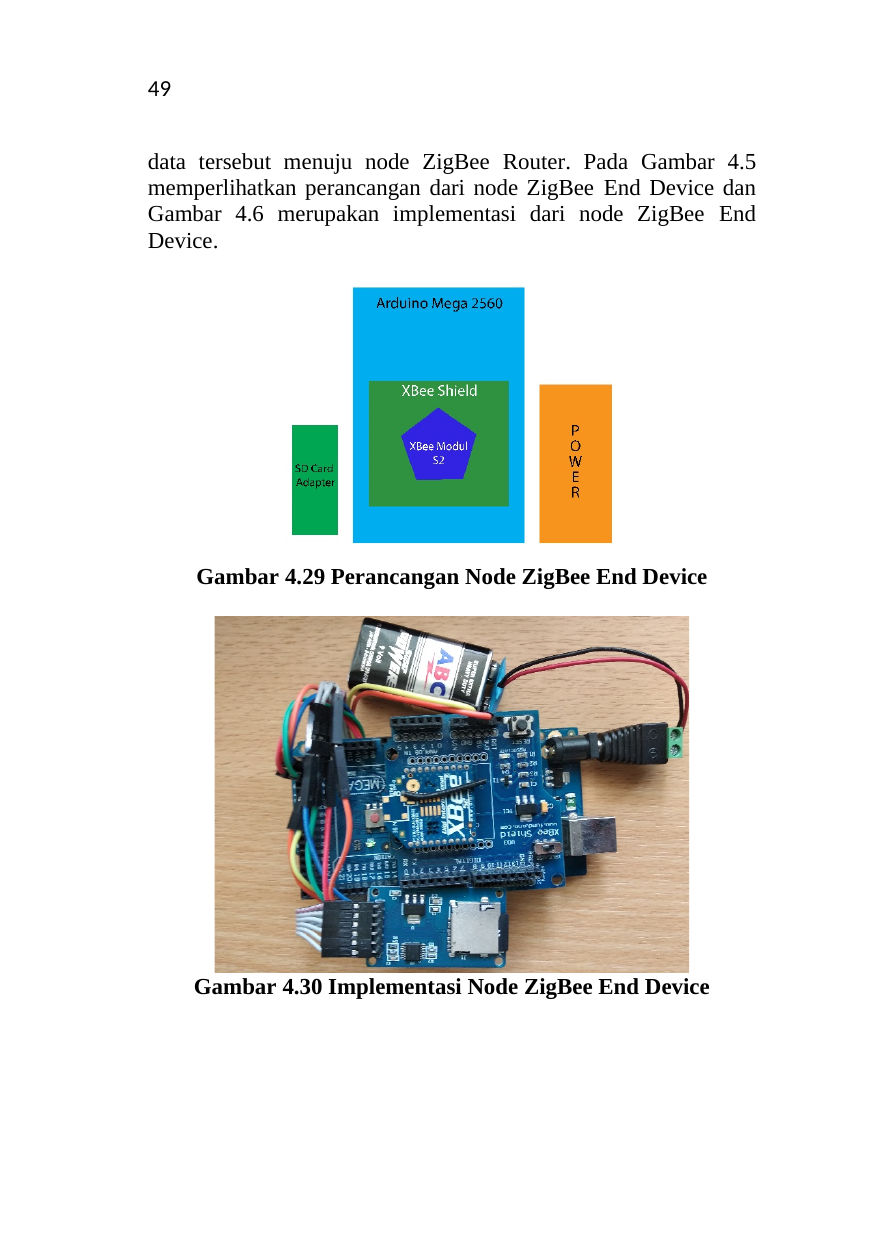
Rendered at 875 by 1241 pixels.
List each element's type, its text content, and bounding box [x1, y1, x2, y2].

picture [285, 281, 619, 564]
picture [214, 616, 690, 973]
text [148, 148, 756, 253]
